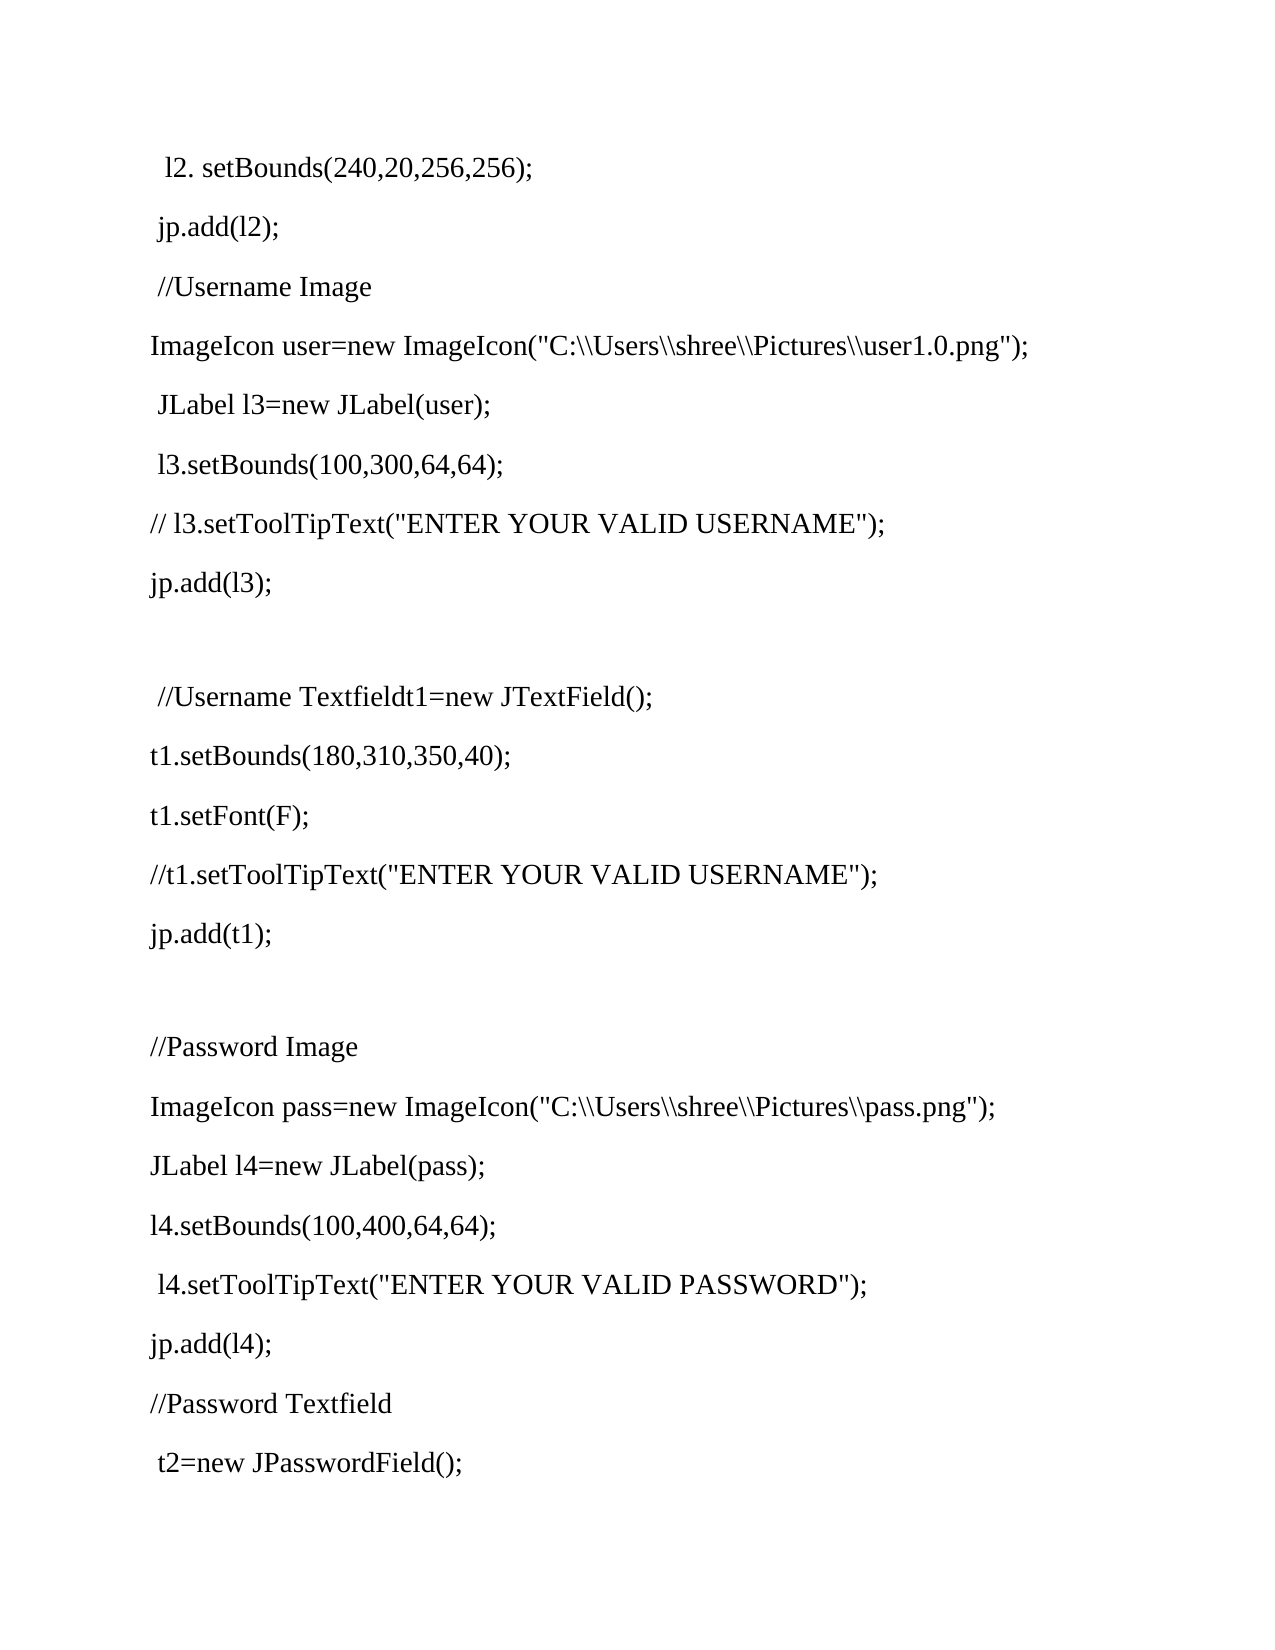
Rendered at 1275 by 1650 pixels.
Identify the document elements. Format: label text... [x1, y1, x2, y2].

text //Username Image [150, 269, 1125, 302]
text //Password Textfield [150, 1386, 1125, 1419]
text //t1.setToolTipText("ENTER YOUR VALID USERNAME"); [150, 857, 1125, 891]
text l4.setBounds(100,400,64,64); [150, 1208, 1125, 1241]
text l3.setBounds(100,300,64,64); [150, 447, 1125, 480]
text jp.add(t1); [150, 916, 1125, 950]
text ImageIcon pass=new ImageIcon("C:\\Users\\shree\\Pictures\\pass.png"); [150, 1089, 1125, 1122]
text // l3.setToolTipText("ENTER YOUR VALID USERNAME"); [150, 506, 1125, 540]
text ImageIcon user=new ImageIcon("C:\\Users\\shree\\Pictures\\user1.0.png"); [150, 328, 1125, 362]
text l4.setToolTipText("ENTER YOUR VALID PASSWORD"); [150, 1267, 1125, 1301]
text JLabel l3=new JLabel(user); [150, 387, 1125, 421]
text jp.add(l4); [150, 1326, 1125, 1360]
text t1.setFont(F); [150, 798, 1125, 831]
text l2. setBounds(240,20,256,256); [150, 150, 1125, 183]
text t1.setBounds(180,310,350,40); [150, 738, 1125, 772]
text jp.add(l2); [150, 209, 1125, 243]
text //Password Image [150, 1029, 1125, 1063]
text t2=new JPasswordField(); [150, 1445, 1125, 1479]
text //Username Textfieldt1=new JTextField(); [150, 679, 1125, 712]
text jp.add(l3); [150, 566, 1125, 599]
text JLabel l4=new JLabel(pass); [150, 1148, 1125, 1182]
